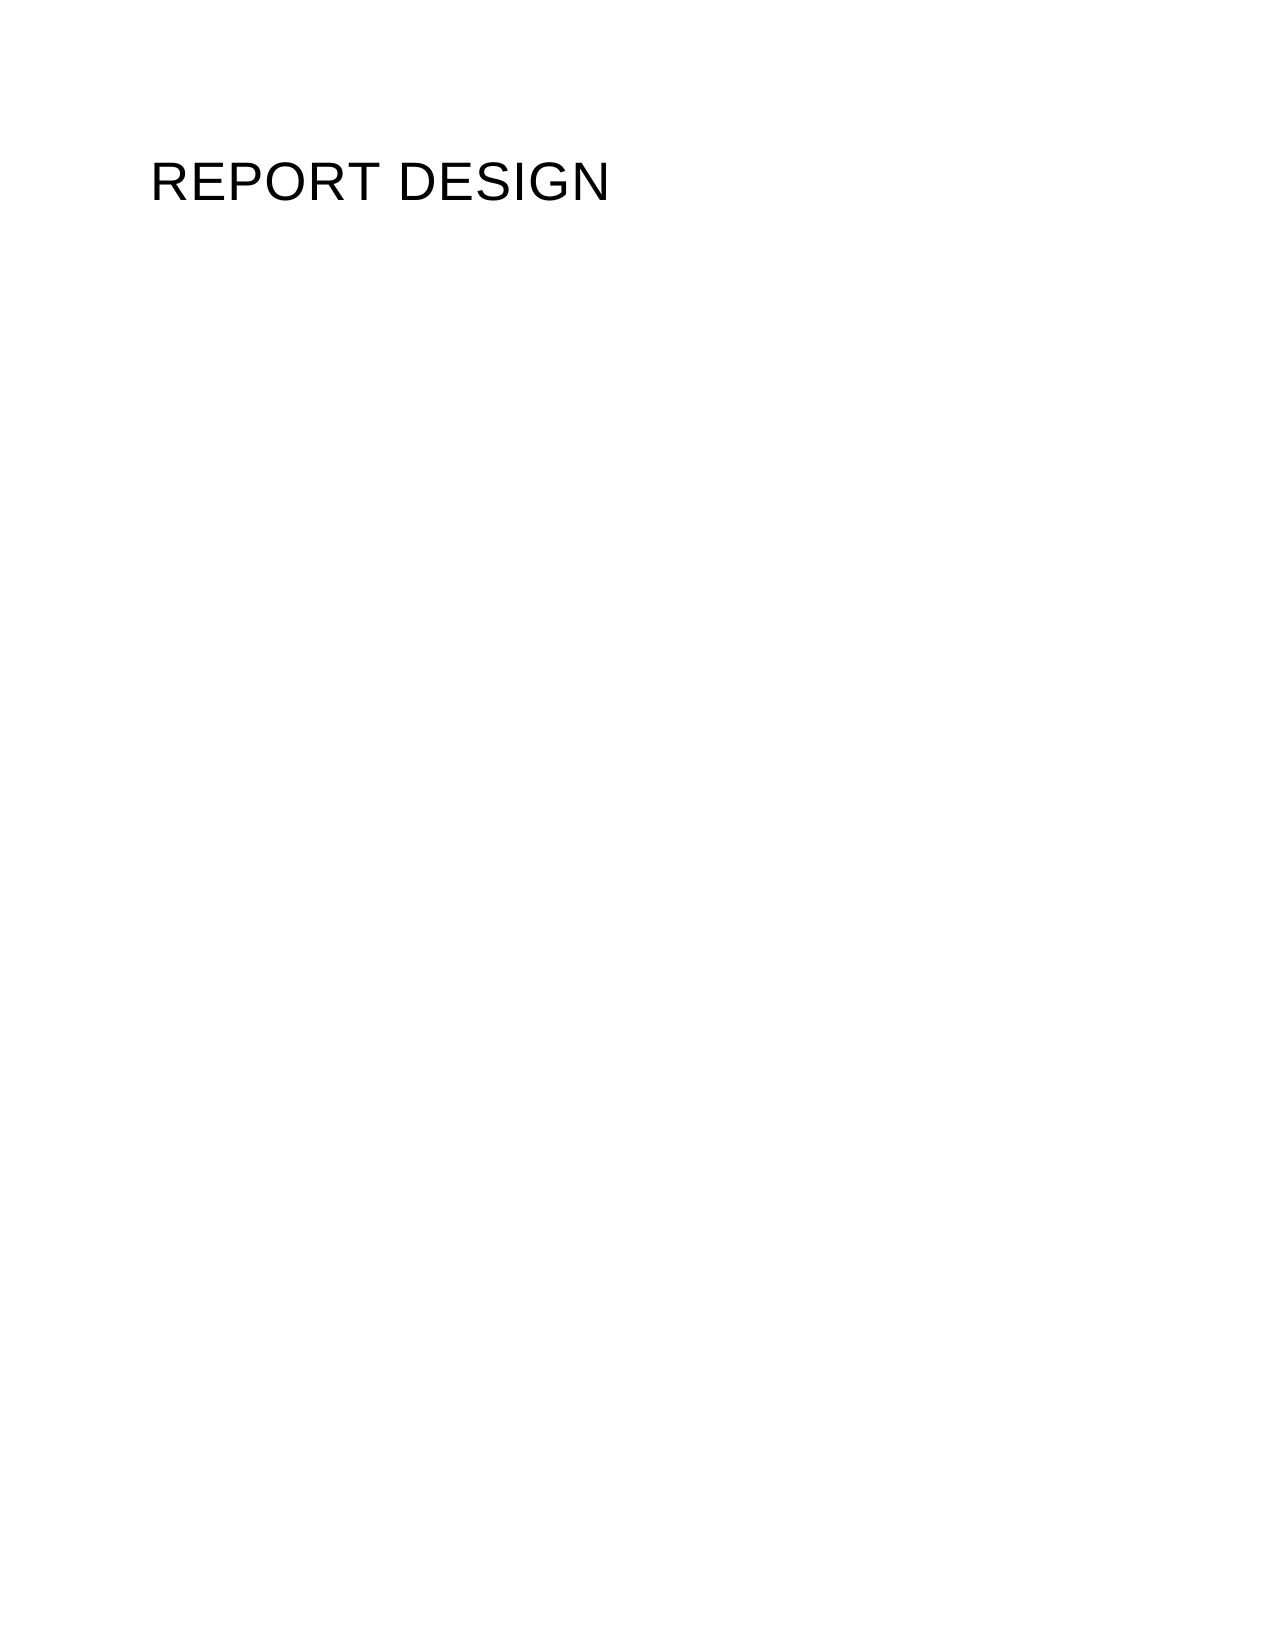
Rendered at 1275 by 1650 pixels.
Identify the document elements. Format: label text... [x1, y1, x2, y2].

title Report Design [150, 150, 1125, 212]
